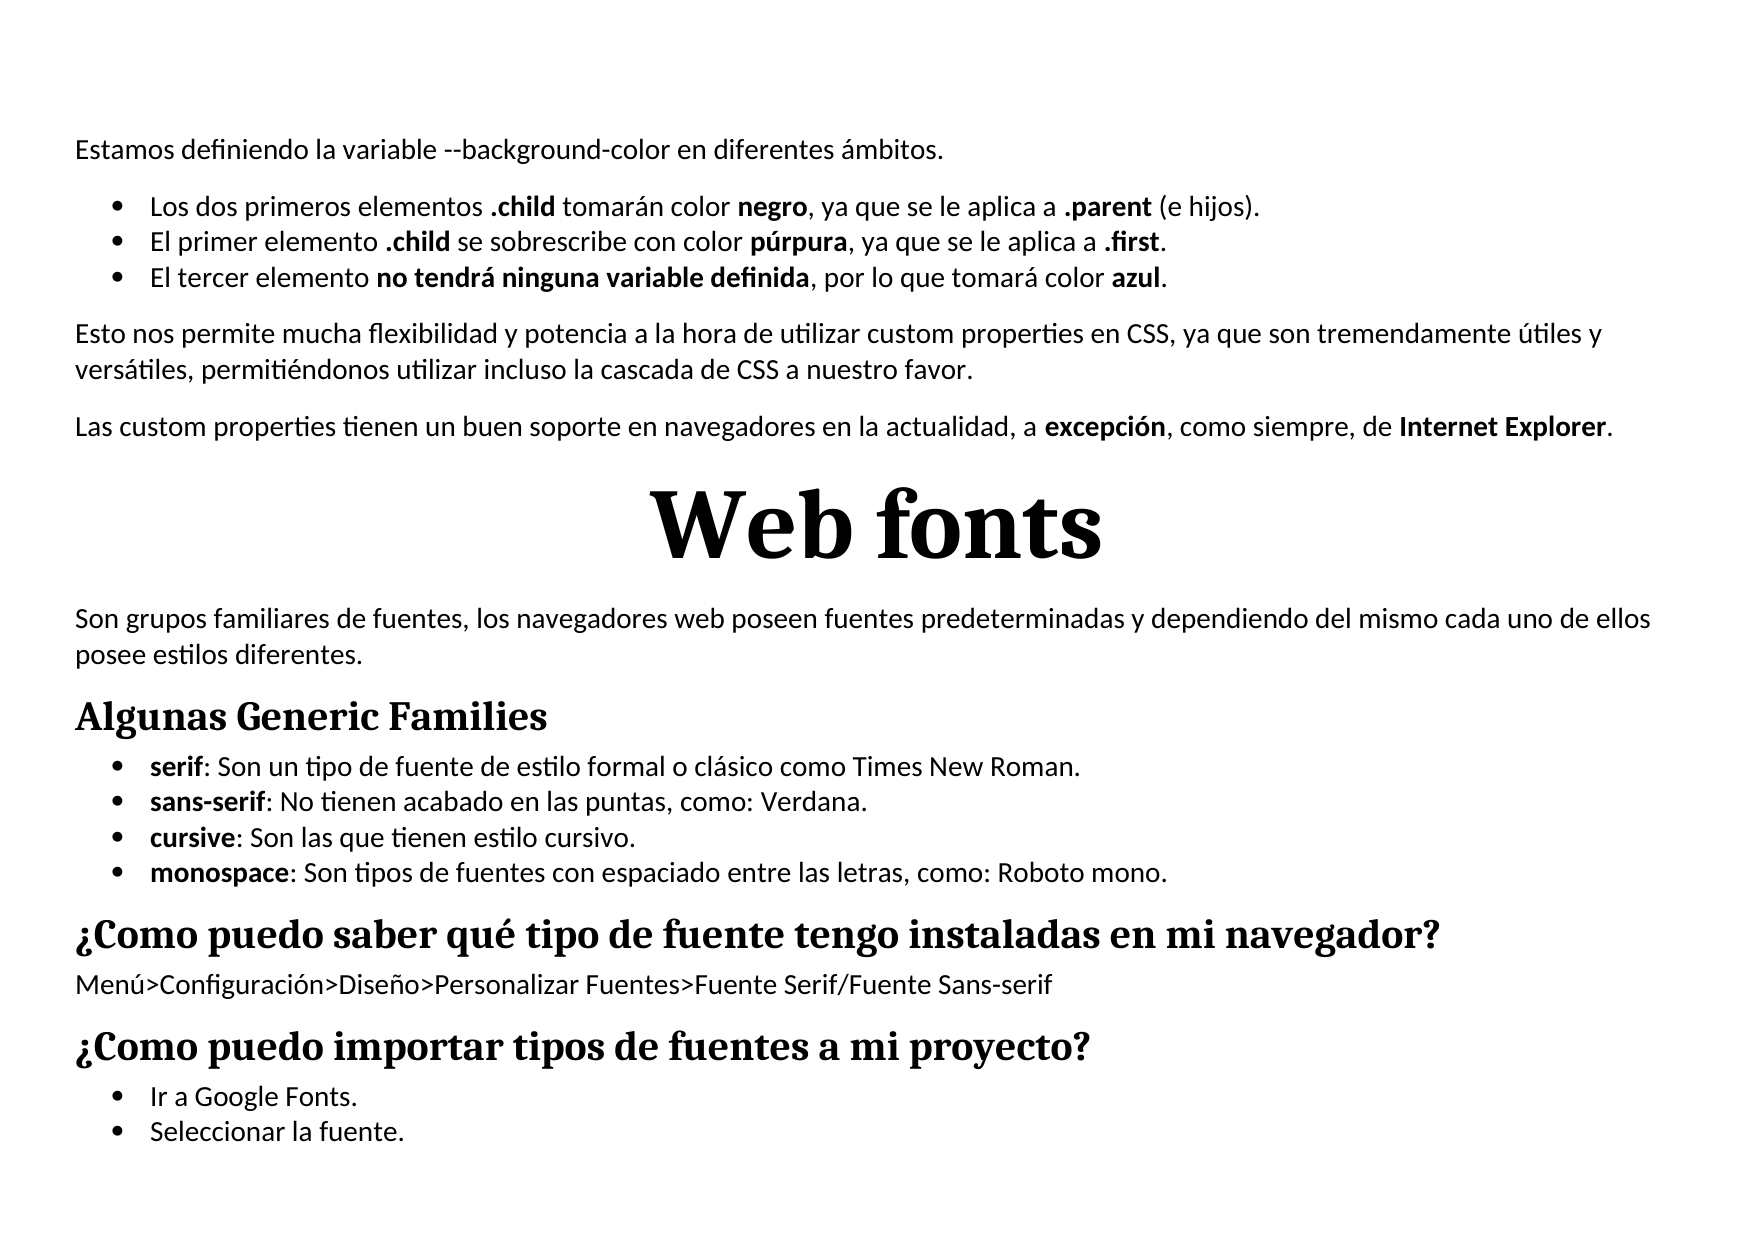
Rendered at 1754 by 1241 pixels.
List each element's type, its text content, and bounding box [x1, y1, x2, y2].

list El primer elemento .child se sobrescribe con color púrpura, ya que se le aplica a .first. [112, 223, 1679, 259]
list monospace: Son tipos de fuentes con espaciado entre las letras, como: Roboto mono. [112, 854, 1679, 890]
subtitle ¿Como puedo importar tipos de fuentes a mi proyecto? [75, 1023, 1679, 1071]
subtitle Web fonts [75, 468, 1679, 583]
list sans-serif: No tienen acabado en las puntas, como: Verdana. [112, 783, 1679, 819]
list serif: Son un tipo de fuente de estilo formal o clásico como Times New Roman. [112, 748, 1679, 783]
text Esto nos permite mucha flexibilidad y potencia a la hora de utilizar custom properties en CSS, ya que son tremendamente útiles y versátiles, permitiéndonos utilizar incluso la cascada de CSS a nuestro favor. [75, 316, 1679, 387]
text Menú>Configuración>Diseño>Personalizar Fuentes>Fuente Serif/Fuente Sans-serif [75, 966, 1679, 1002]
text Son grupos familiares de fuentes, los navegadores web poseen fuentes predeterminadas y dependiendo del mismo cada uno de ellos posee estilos diferentes. [75, 601, 1679, 672]
list Los dos primeros elementos .child tomarán color negro, ya que se le aplica a .parent (e hijos). [112, 188, 1679, 223]
text Las custom properties tienen un buen soporte en navegadores en la actualidad, a excepción, como siempre, de Internet Explorer. [75, 408, 1679, 443]
list El tercer elemento no tendrá ninguna variable definida, por lo que tomará color azul. [112, 259, 1679, 295]
list cursive: Son las que tienen estilo cursivo. [112, 819, 1679, 854]
subtitle Algunas Generic Families [75, 693, 1679, 741]
list Ir a Google Fonts. [112, 1078, 1679, 1113]
text Estamos definiendo la variable --background-color en diferentes ámbitos. [75, 131, 1679, 167]
list Seleccionar la fuente. [112, 1113, 1679, 1149]
subtitle ¿Como puedo saber qué tipo de fuente tengo instaladas en mi navegador? [75, 911, 1679, 959]
